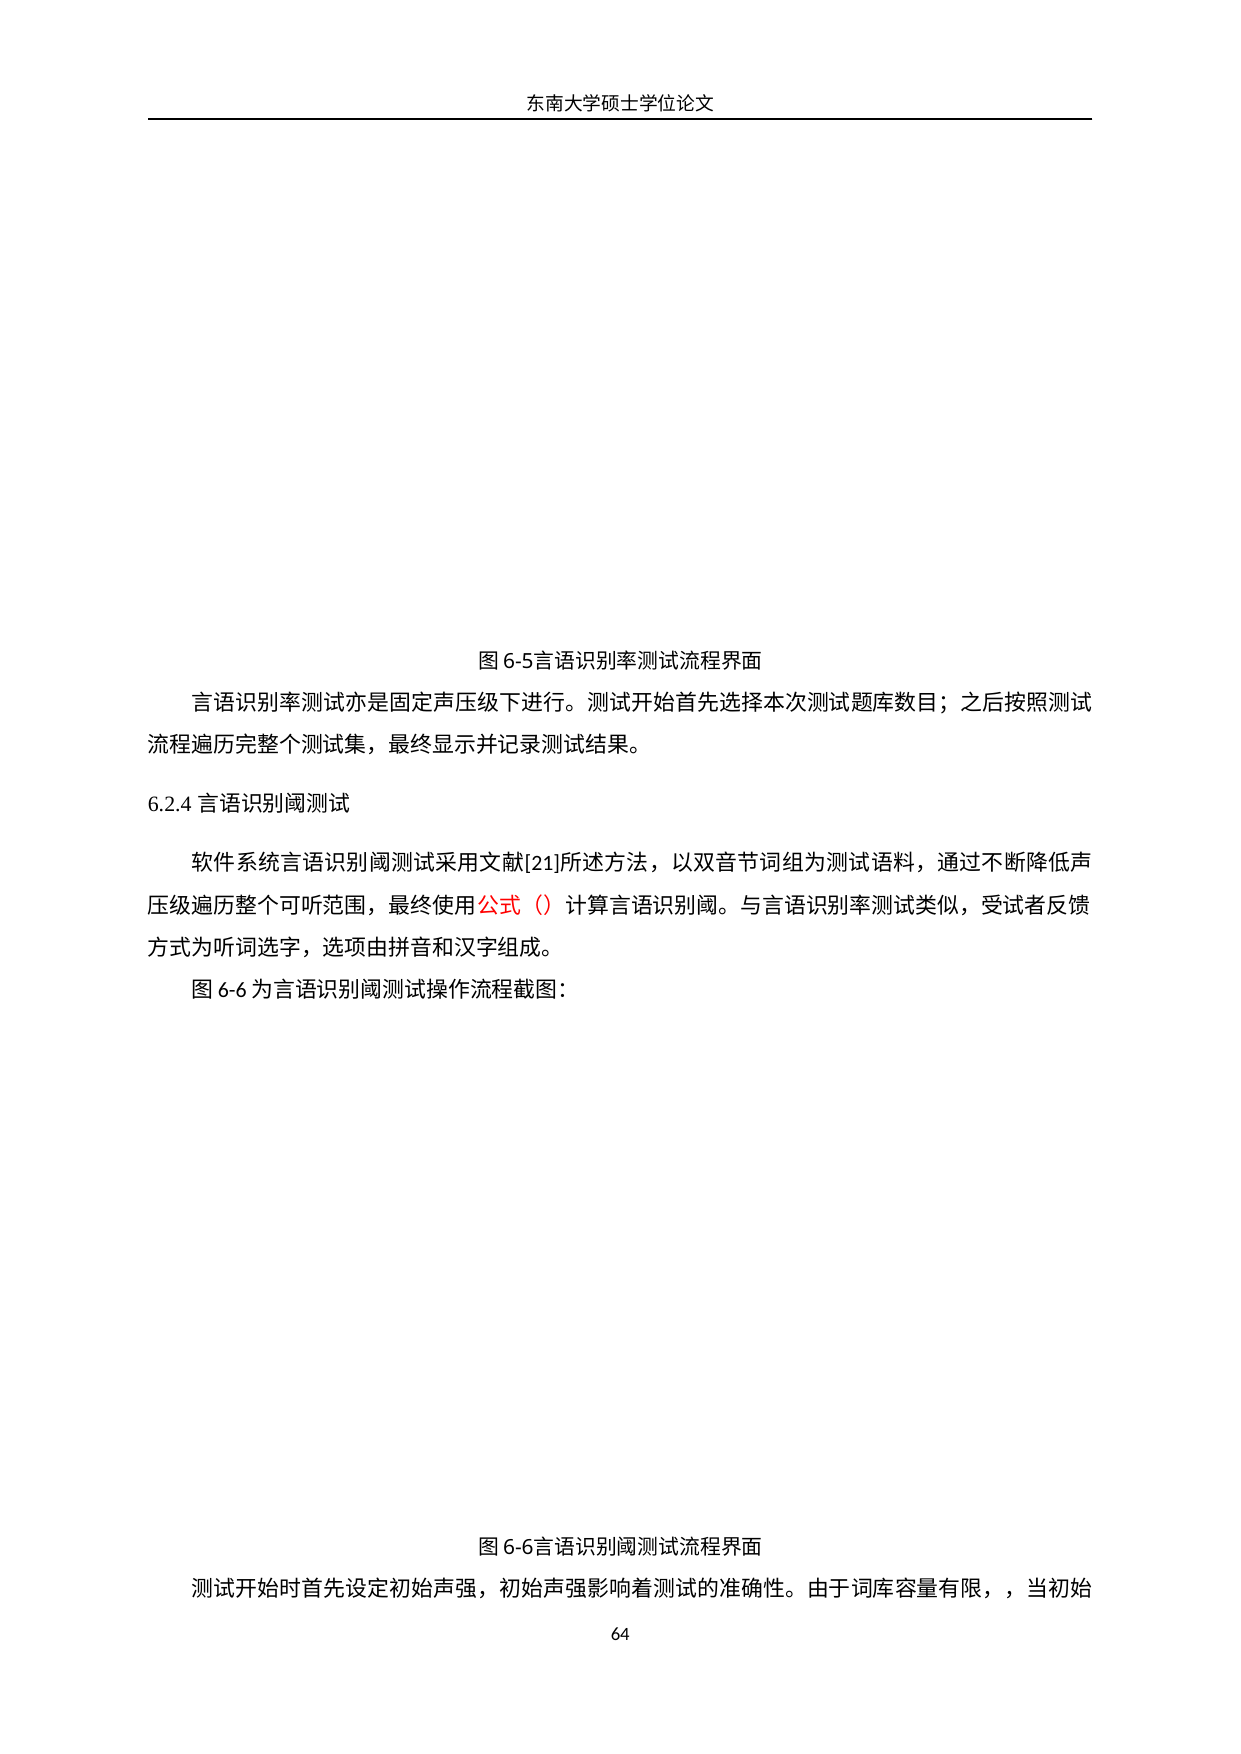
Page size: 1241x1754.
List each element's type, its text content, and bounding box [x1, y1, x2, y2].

text 软件系统言语识别阈测试采用文献[21]所述方法，以双音节词组为测试语料，通过不断降低声压级遍历整个可听范围，最终使用公式（）计算言语识别阈。与言语识别率测试类似，受试者反馈方式为听词选字，选项由拼音和汉字组成。 [148, 844, 1092, 963]
text 6.2.4 言语识别阈测试 [148, 785, 1092, 819]
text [148, 1570, 1092, 1604]
text 图6-6言语识别阈测试流程界面 [148, 1529, 1092, 1563]
text 言语识别率测试亦是固定声压级下进行。测试开始首先选择本次测试题库数目；之后按照测试流程遍历完整个测试集，最终显示并记录测试结果。 [148, 684, 1092, 760]
text 图6-5言语识别率测试流程界面 [148, 642, 1092, 676]
text 图6-6为言语识别阈测试操作流程截图： [148, 971, 1092, 1005]
